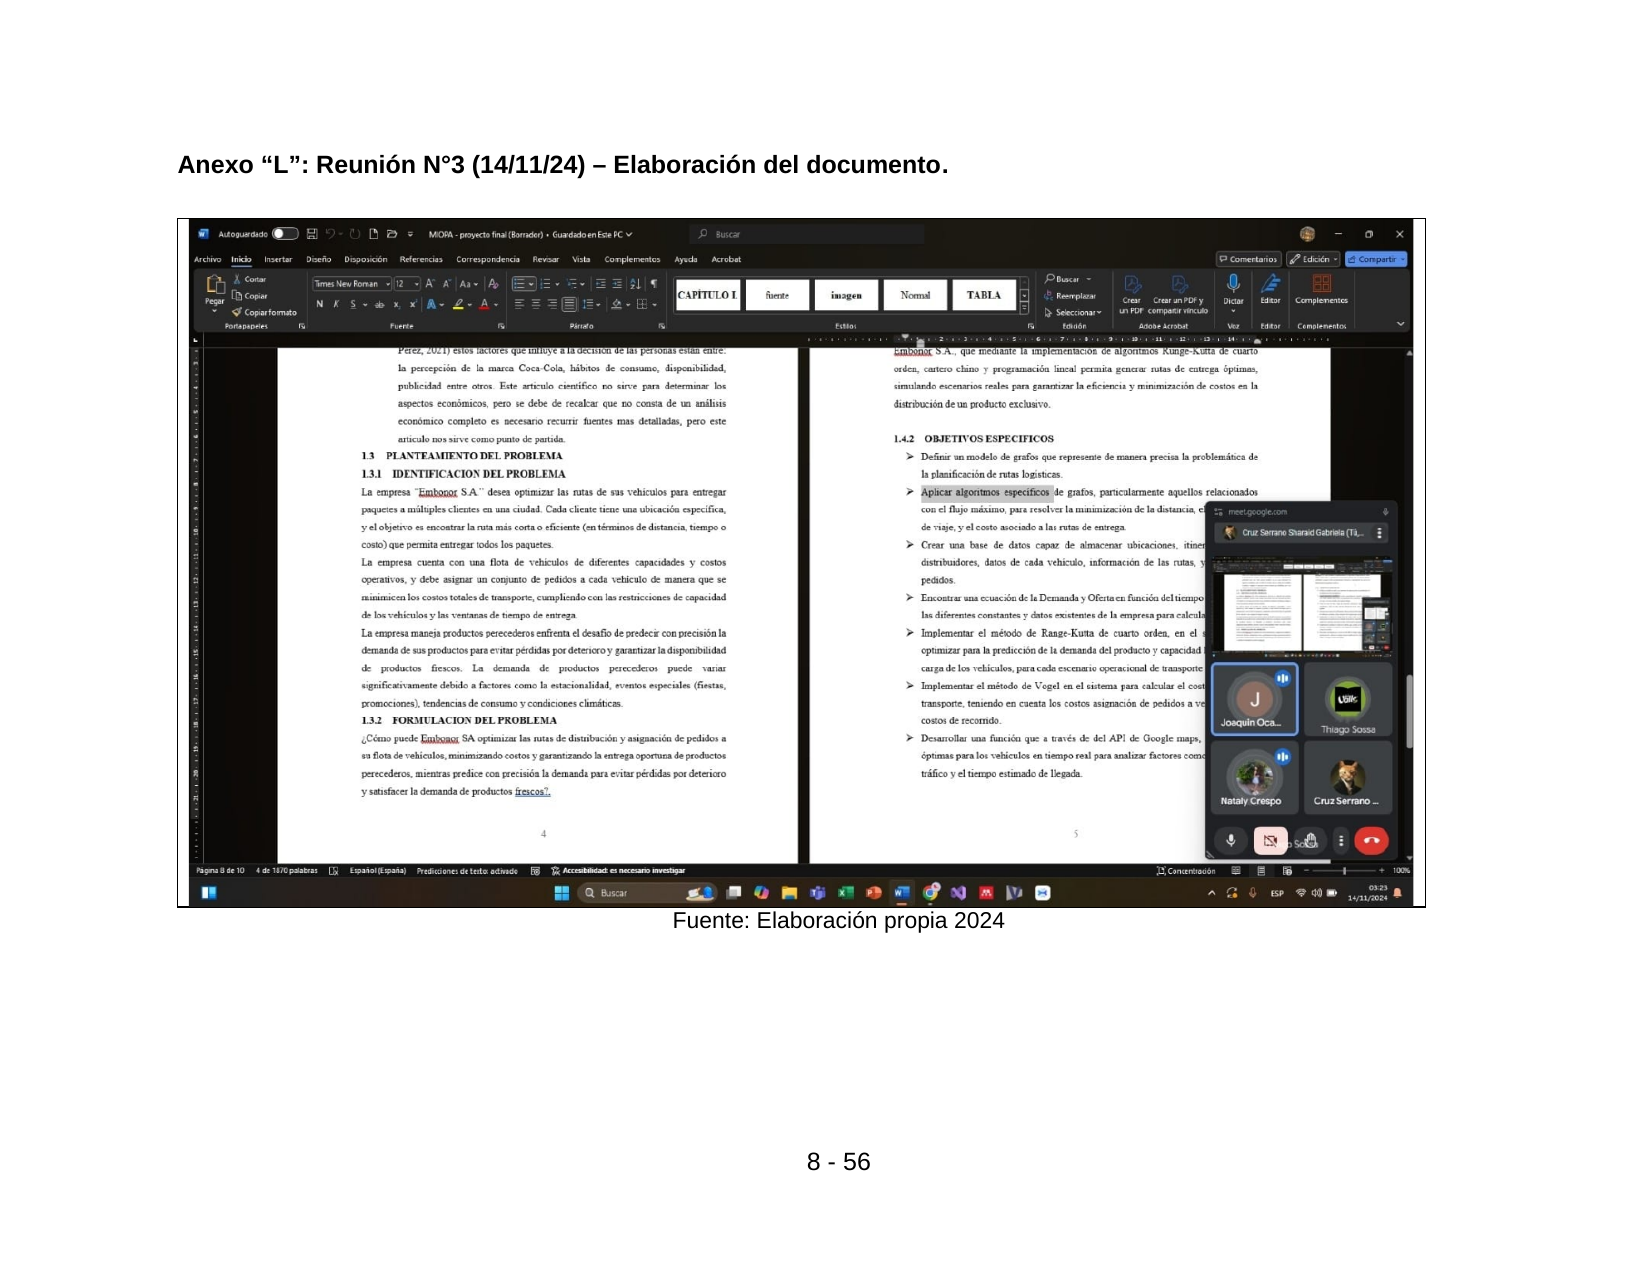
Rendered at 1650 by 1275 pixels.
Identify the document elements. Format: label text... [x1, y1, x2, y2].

table_header [1414, 219, 1425, 906]
text Anexo “L”: Reunión N°3 (14/11/24) – Elaboración del documento. [177, 150, 1500, 179]
text Fuente: Elaboración propia 2024 [177, 907, 1500, 934]
table_header [178, 219, 188, 906]
picture [188, 219, 1414, 907]
